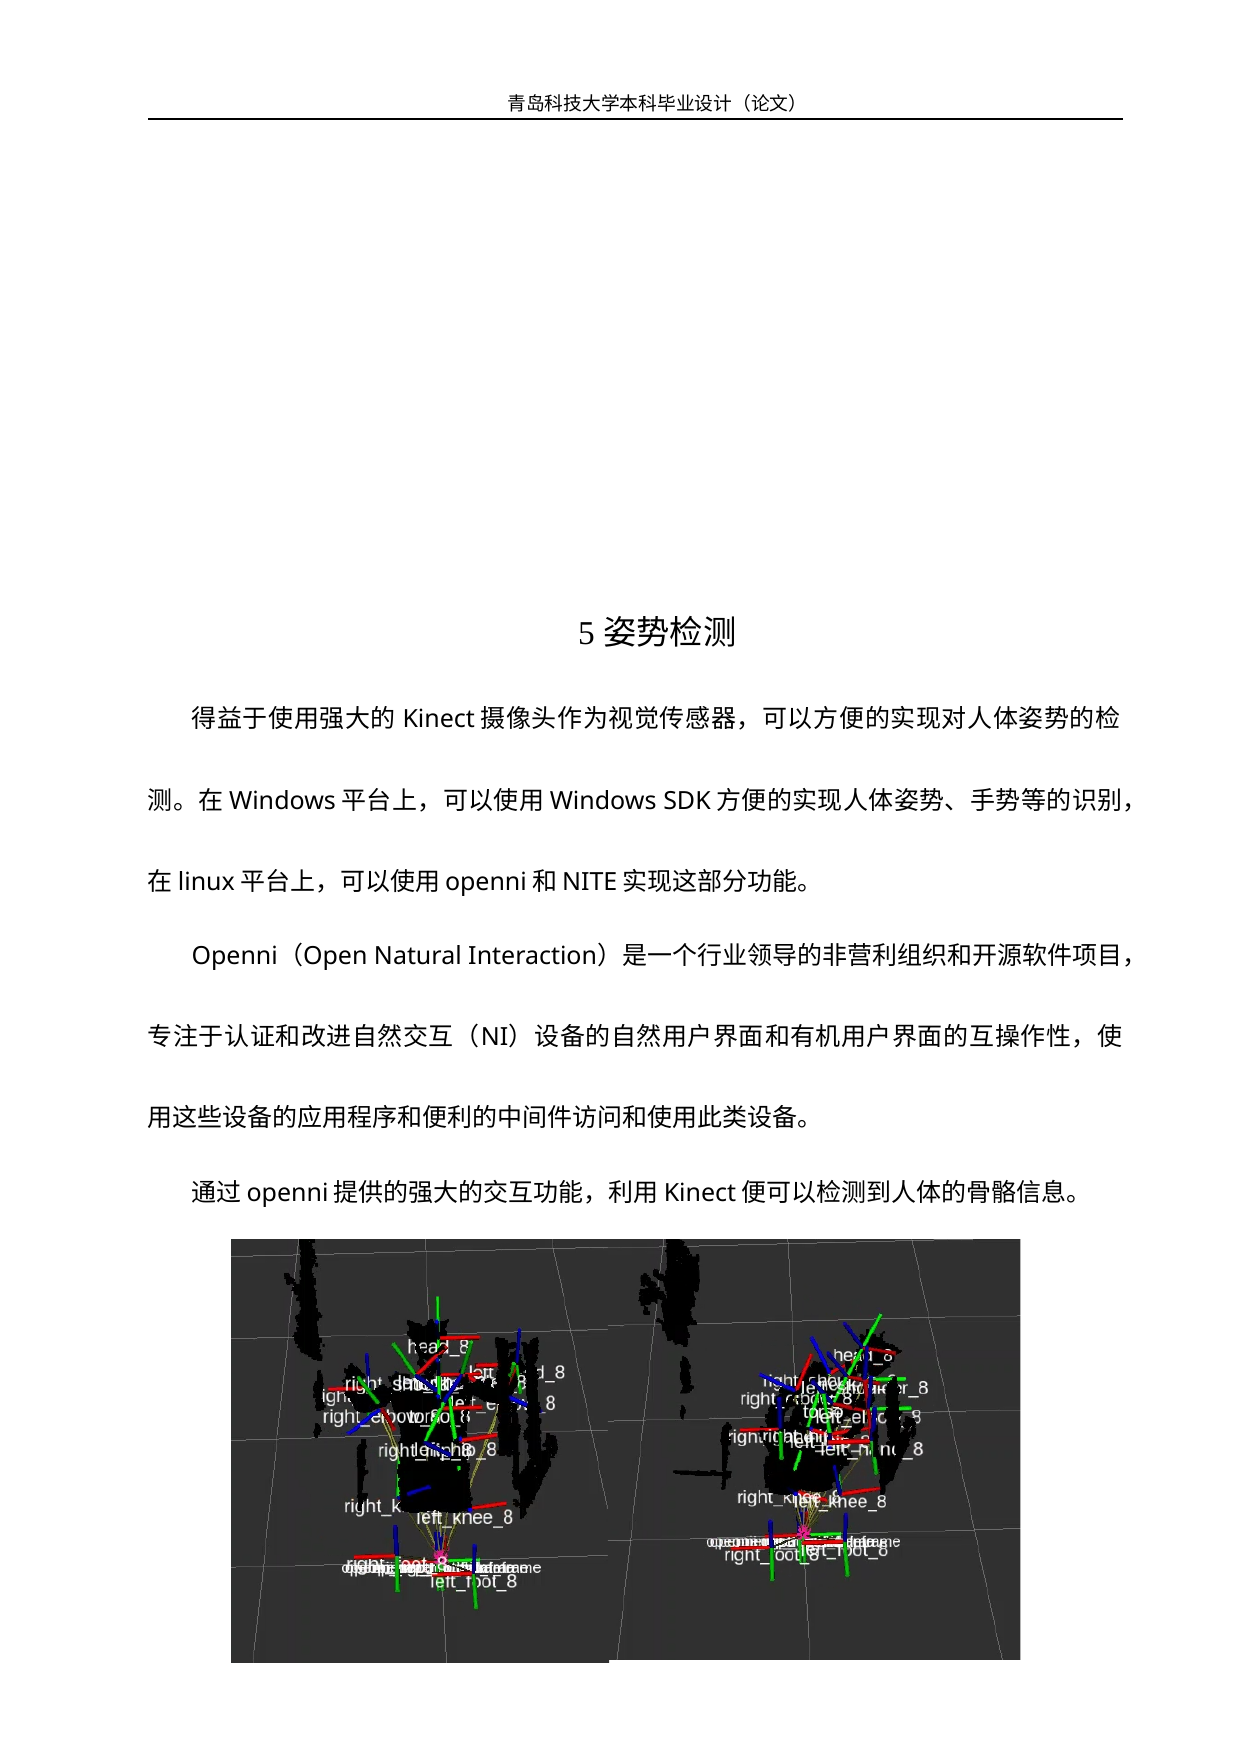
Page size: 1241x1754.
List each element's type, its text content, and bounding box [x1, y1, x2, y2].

subtitle 5 姿势检测 [148, 597, 1123, 662]
text 得益于使用强大的Kinect摄像头作为视觉传感器，可以方便的实现对人体姿势的检测。在Windows平台上，可以使用Windows SDK方便的实现人体姿势、手势等的识别，在linux平台上，可以使用openni和NITE实现这部分功能。 [148, 684, 1123, 912]
text 通过openni提供的强大的交互功能，利用Kinect便可以检测到人体的骨骼信息。 [148, 1158, 1123, 1223]
text Openni（Open Natural Interaction）是一个行业领导的非营利组织和开源软件项目，专注于认证和改进自然交互（NI）设备的自然用户界面和有机用户界面的互操作性，使用这些设备的应用程序和便利的中间件访问和使用此类设备。 [148, 921, 1123, 1148]
picture [231, 1239, 1021, 1663]
